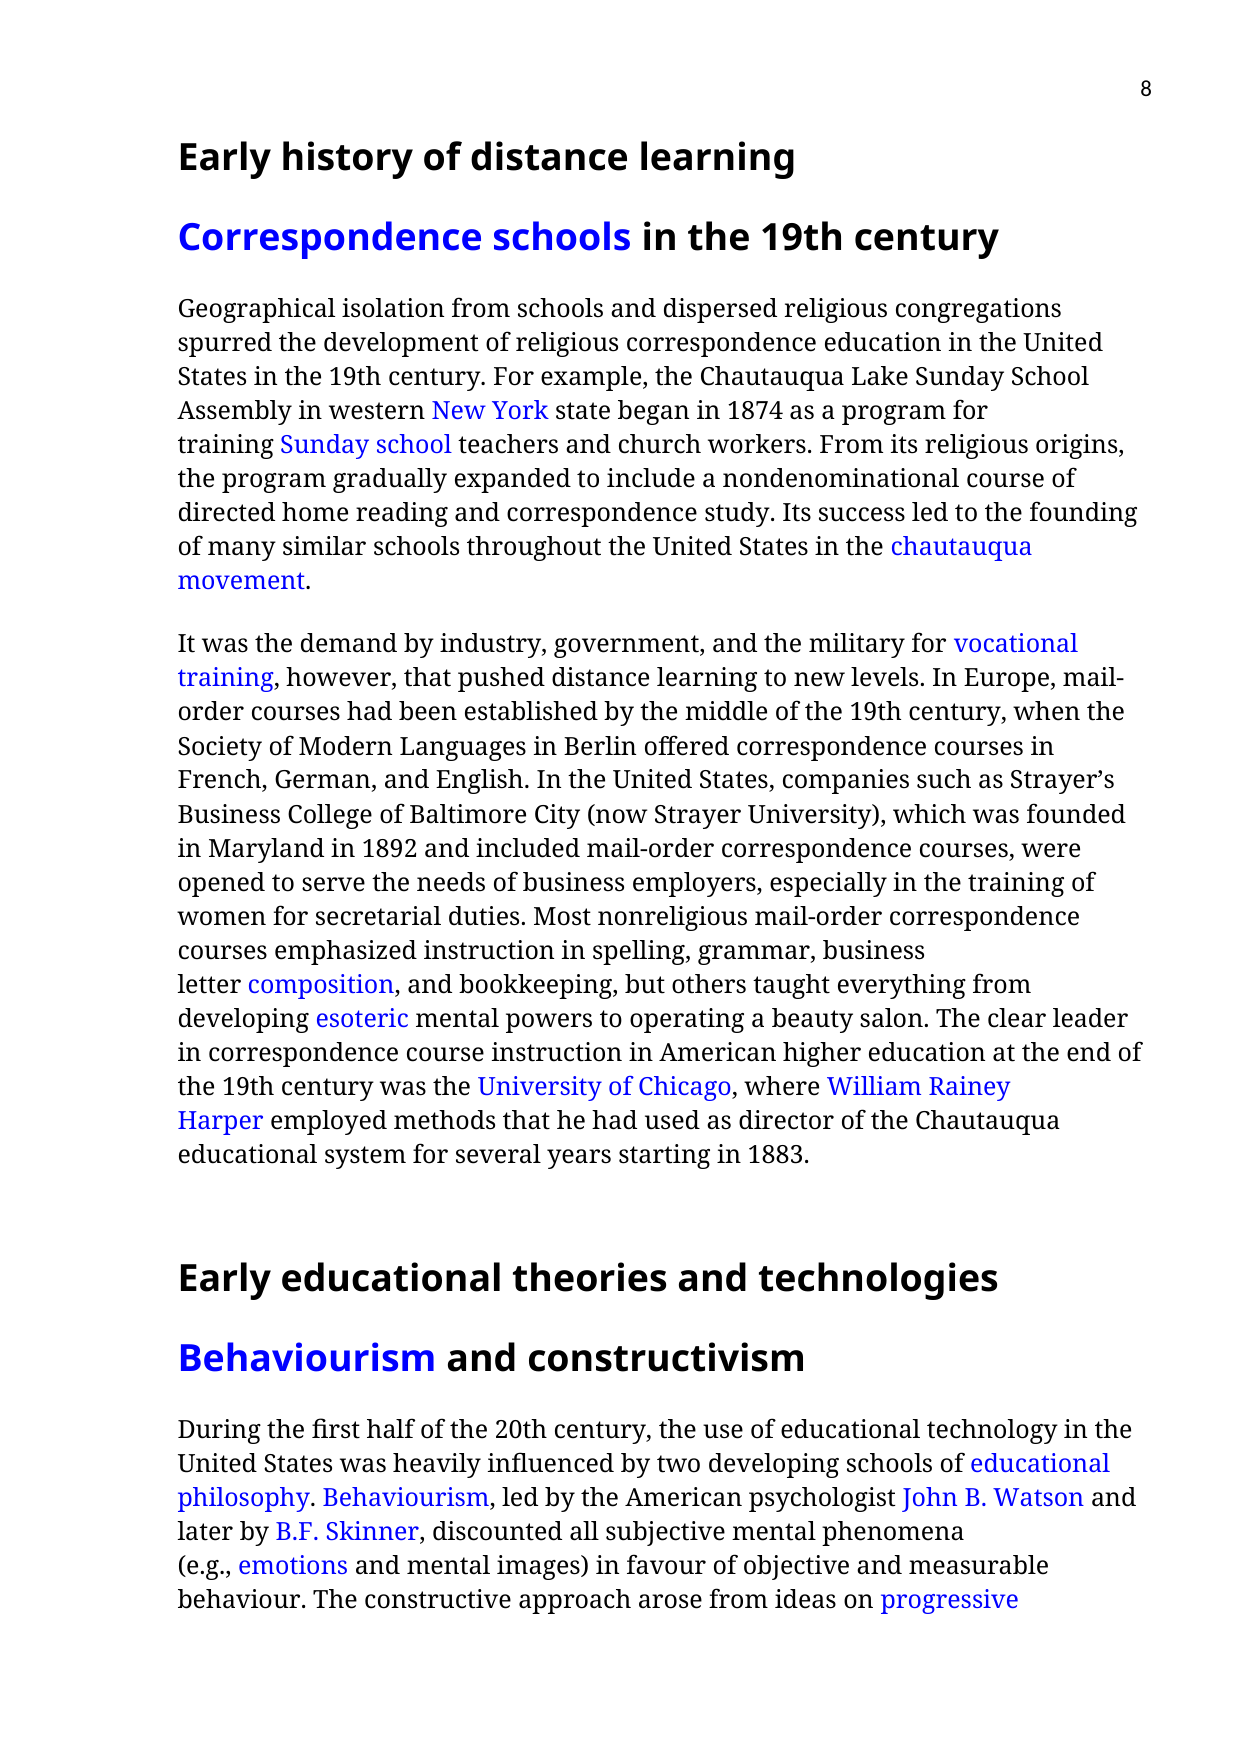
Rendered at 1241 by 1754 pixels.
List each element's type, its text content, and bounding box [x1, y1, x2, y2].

subtitle Early history of distance learning [177, 130, 1152, 181]
text It was the demand by industry, government, and the military for vocational training, however, that pushed distance learning to new levels. In Europe, mail-order courses had been established by the middle of the 19th century, when the Society of Modern Languages in Berlin offered correspondence courses in French, German, and English. In the United States, companies such as Strayer’s Business College of Baltimore City (now Strayer University), which was founded in Maryland in 1892 and included mail-order correspondence courses, were opened to serve the needs of business employers, especially in the training of women for secretarial duties. Most nonreligious mail-order correspondence courses emphasized instruction in spelling, grammar, business letter composition, and bookkeeping, but others taught everything from developing esoteric mental powers to operating a beauty salon. The clear leader in correspondence course instruction in American higher education at the end of the 19th century was the University of Chicago, where William Rainey Harper employed methods that he had used as director of the Chautauqua educational system for several years starting in 1883. [177, 626, 1152, 1171]
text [177, 1412, 1152, 1616]
subtitle Behaviourism and constructivism [177, 1331, 1152, 1382]
text Geographical isolation from schools and dispersed religious congregations spurred the development of religious correspondence education in the United States in the 19th century. For example, the Chautauqua Lake Sunday School Assembly in western New York state began in 1874 as a program for training Sunday school teachers and church workers. From its religious origins, the program gradually expanded to include a nondenominational course of directed home reading and correspondence study. Its success led to the founding of many similar schools throughout the United States in the chautauqua movement. [177, 290, 1152, 597]
subtitle Correspondence schools in the 19th century [177, 210, 1152, 261]
subtitle Early educational theories and technologies [177, 1251, 1152, 1302]
